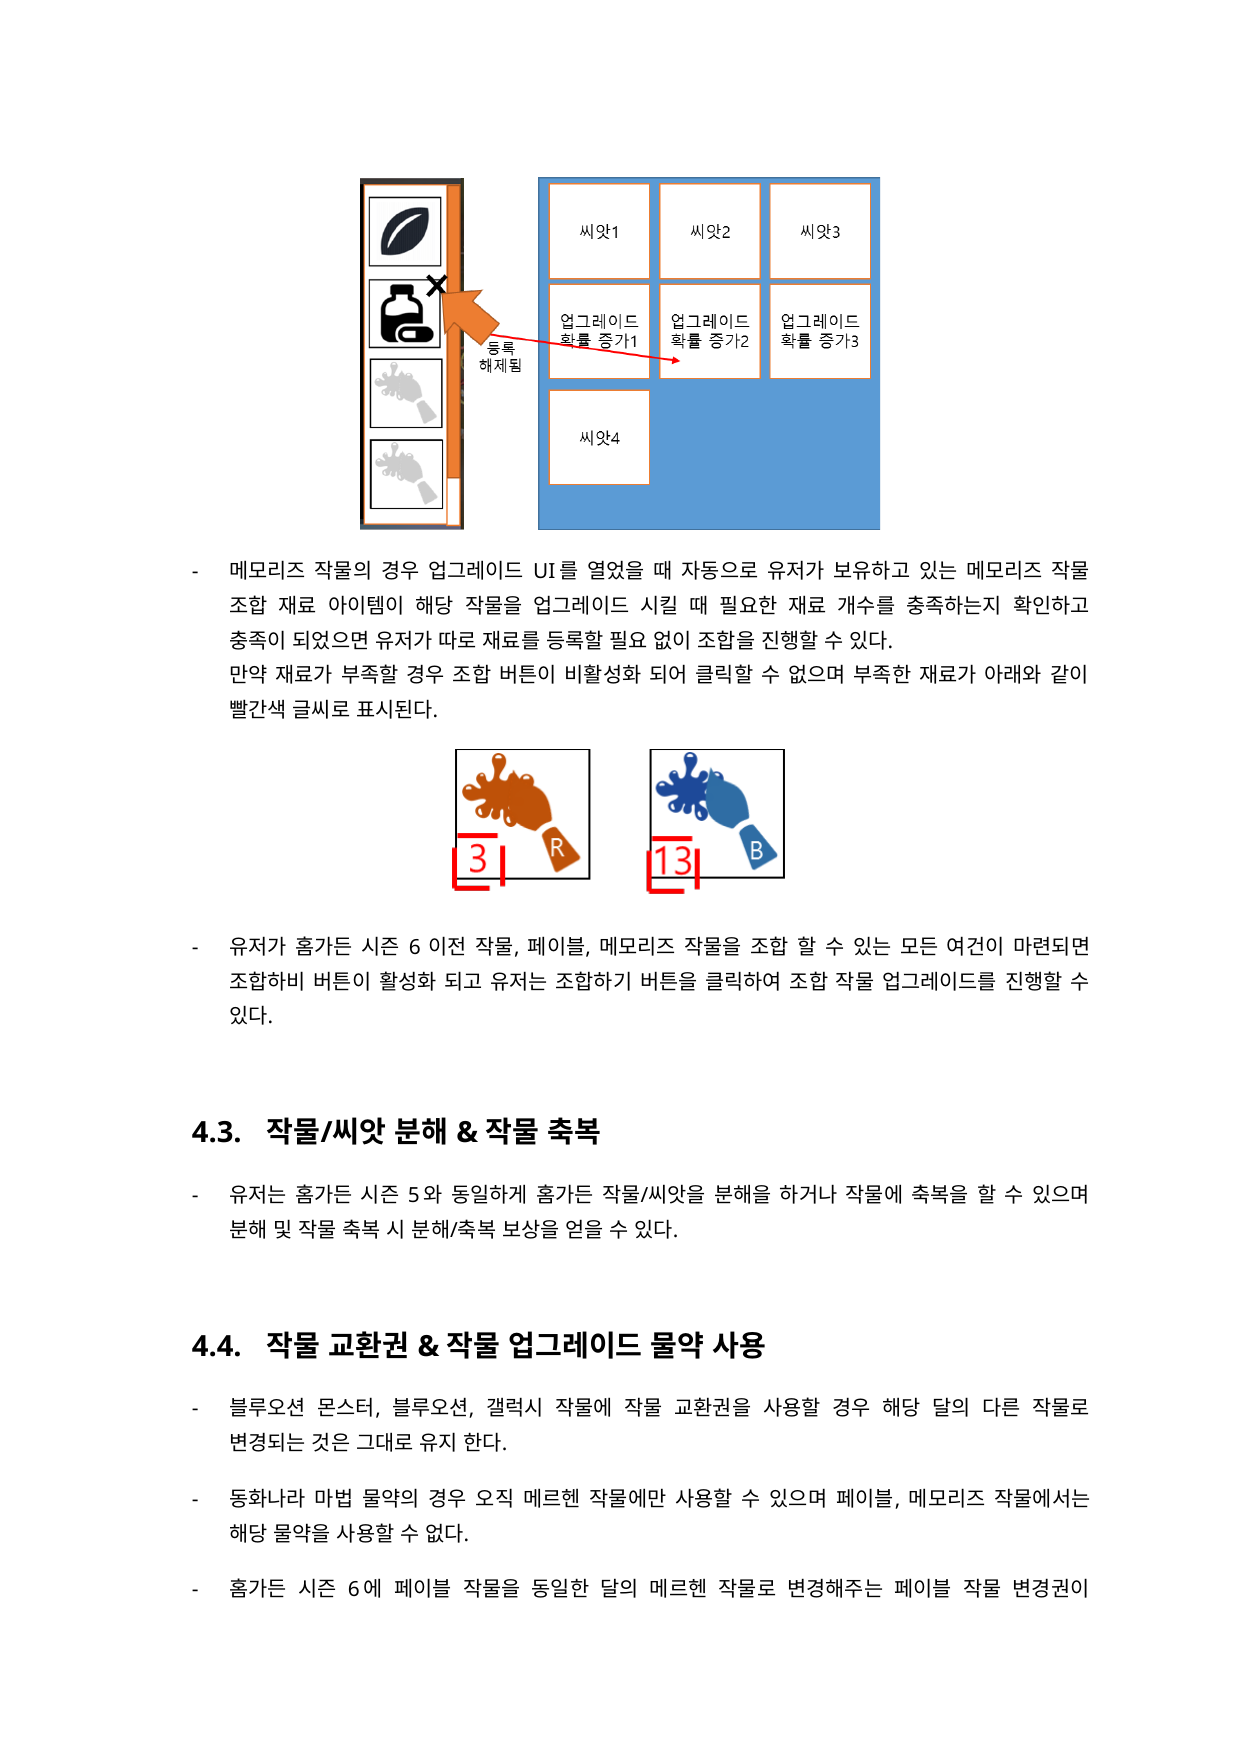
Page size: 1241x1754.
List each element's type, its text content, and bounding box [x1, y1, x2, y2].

list 유저가 홈가든 시즌 6 이전 작물, 페이블, 메모리즈 작물을 조합 할 수 있는 모든 여건이 마련되면 조합하비 버튼이 활성화 되고 유저는 조합하기 버튼을 클릭하여 조합 작물 업그레이드를 진행할 수 있다. [192, 930, 1090, 1030]
subtitle 작물 교환권 & 작물 업그레이드 물약 사용 [192, 1322, 1090, 1364]
list 유저는 홈가든 시즌 5와 동일하게 홈가든 작물/씨앗을 분해을 하거나 작물에 축복을 할 수 있으며 분해 및 작물 축복 시 분해/축복 보상을 얻을 수 있다. [192, 1178, 1090, 1243]
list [192, 1572, 1090, 1603]
picture [360, 177, 881, 530]
list 블루오션 몬스터, 블루오션, 갤럭시 작물에 작물 교환권을 사용할 경우 해당 달의 다른 작물로 변경되는 것은 그대로 유지 한다. [192, 1392, 1090, 1457]
subtitle 작물/씨앗 분해 & 작물 축복 [192, 1109, 1090, 1151]
list 메모리즈 작물의 경우 업그레이드 UI를 열었을 때 자동으로 유저가 보유하고 있는 메모리즈 작물 조합 재료 아이템이 해당 작물을 업그레이드 시킬 때 필요한 재료 개수를 충족하는지 확인하고 충족이 되었으면 유저가 따로 재료를 등록할 필요 없이 조합을 진행할 수 있다. 만약 재료가 부족할 경우 조합 버튼이 비활성화 되어 클릭할 수 없으며 부족한 재료가 아래와 같이 빨간색 글씨로 표시된다. [192, 554, 1090, 724]
list 동화나라 마법 물약의 경우 오직 메르헨 작물에만 사용할 수 있으며 페이블, 메모리즈 작물에서는 해당 물약을 사용할 수 없다. [192, 1482, 1090, 1547]
picture [444, 749, 796, 906]
